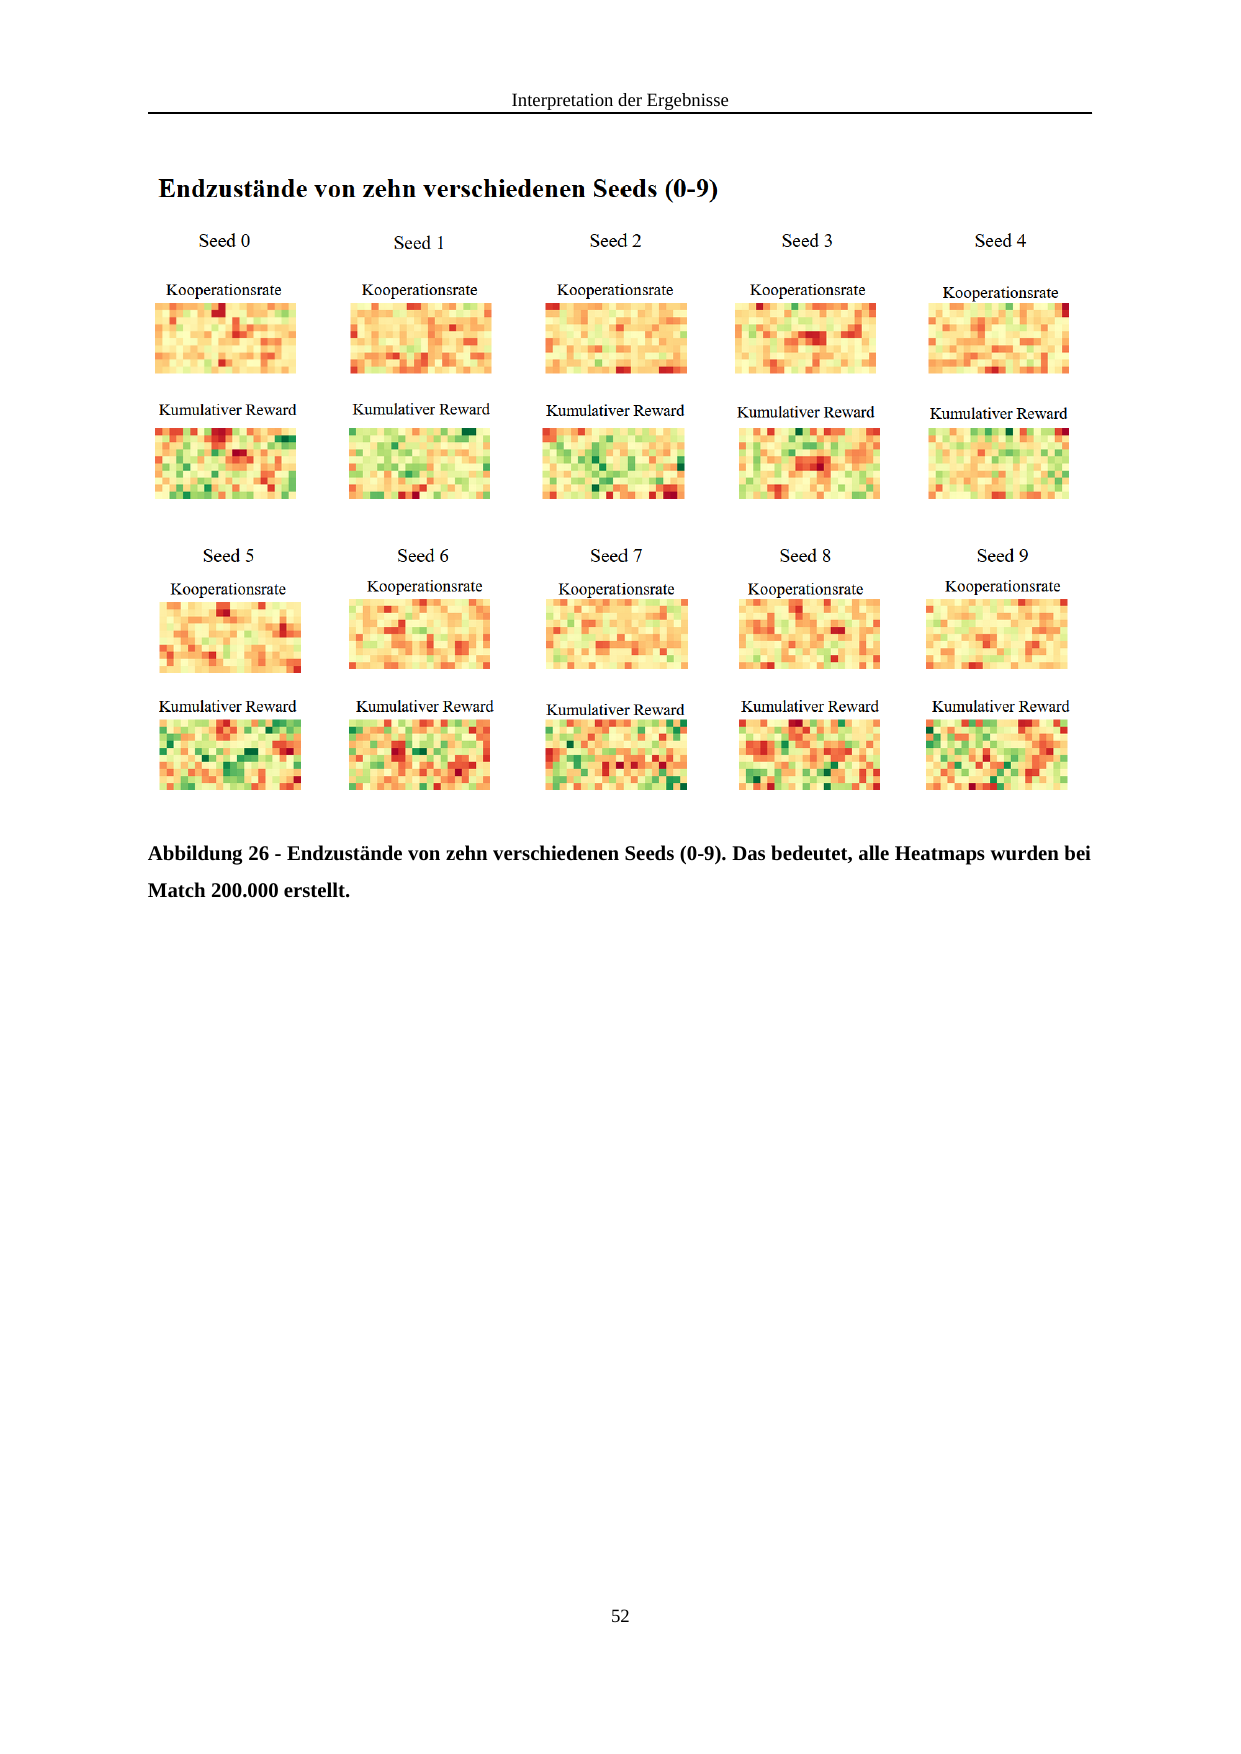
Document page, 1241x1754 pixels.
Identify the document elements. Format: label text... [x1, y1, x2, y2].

text Abbildung 26 - Endzustände von zehn verschiedenen Seeds (0-9). Das bedeutet, alle Heatmaps wurden bei Match 200.000 erstellt. [148, 836, 1092, 906]
picture [147, 161, 1093, 807]
